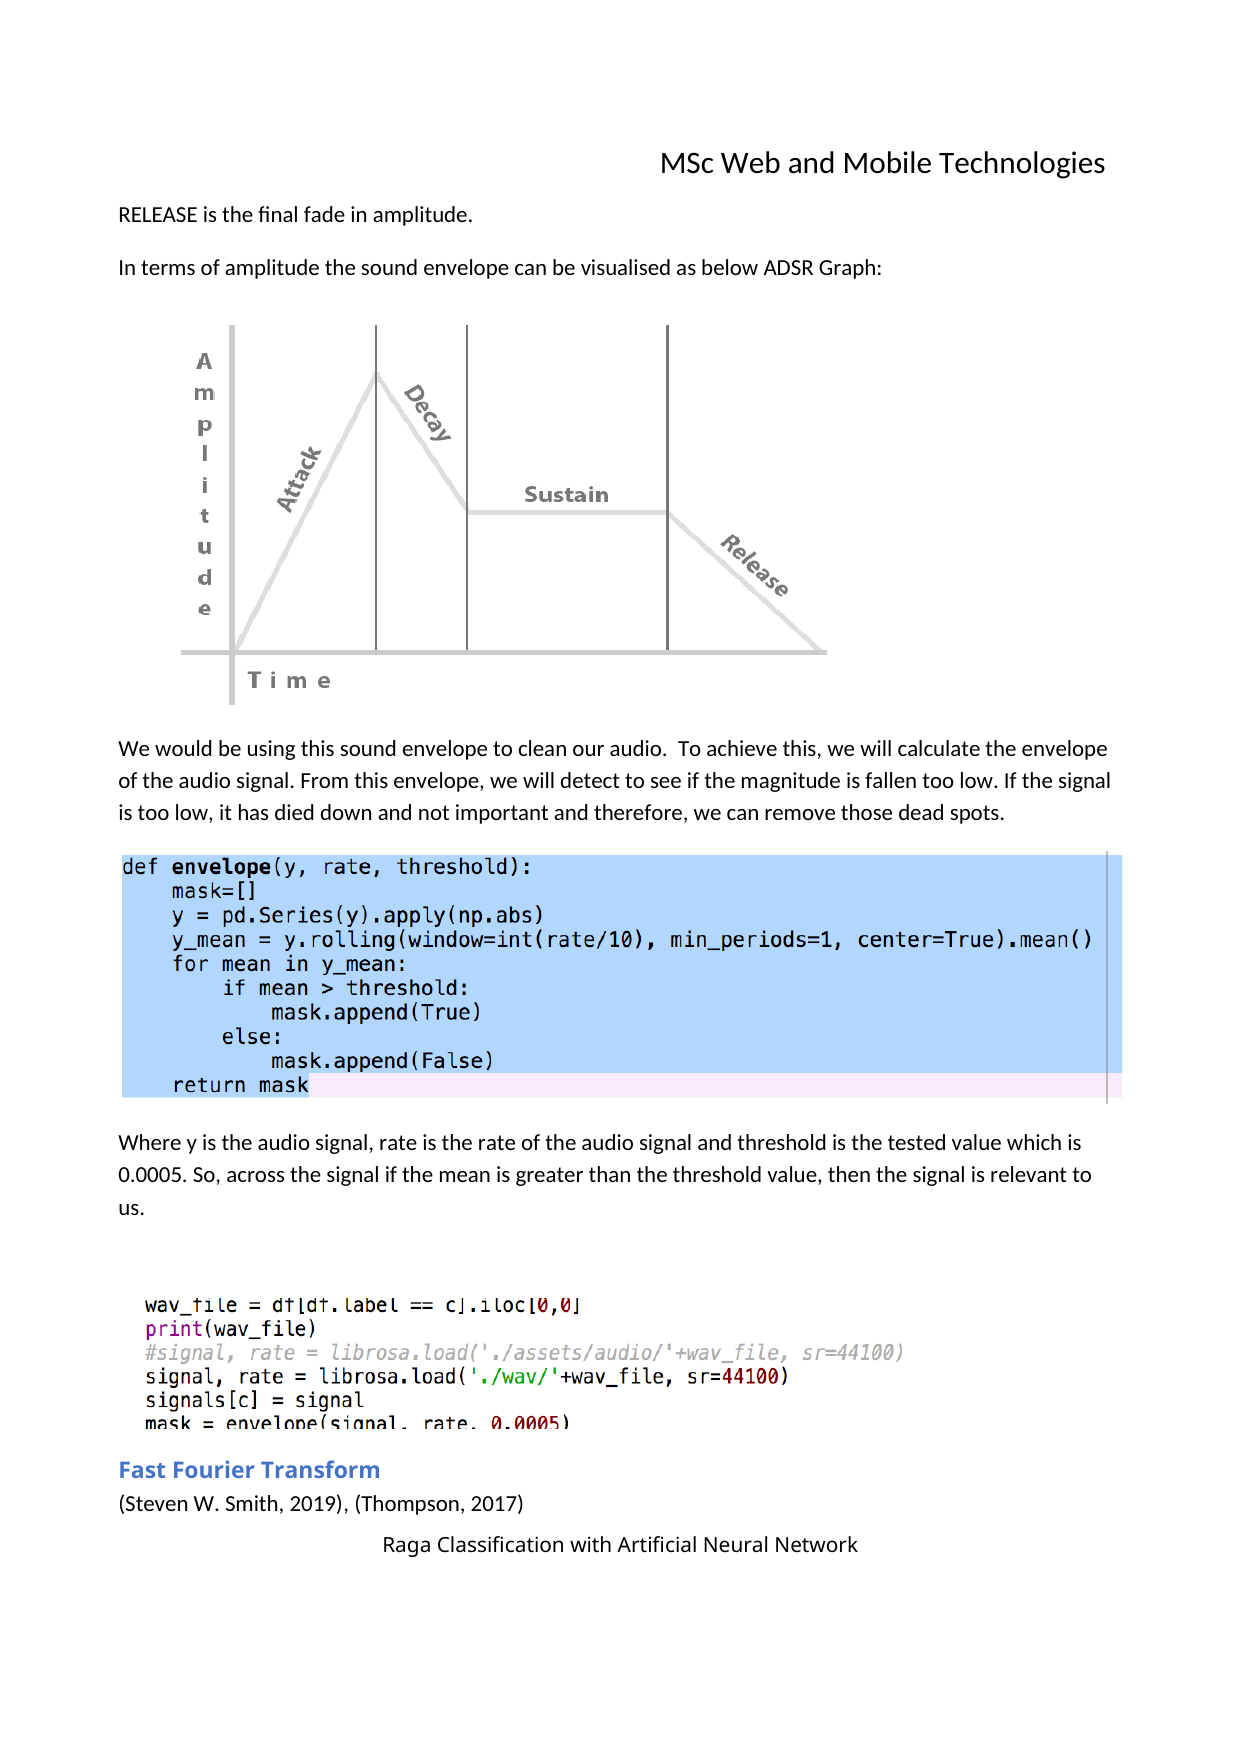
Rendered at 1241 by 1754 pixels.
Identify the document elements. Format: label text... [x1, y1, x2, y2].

text We would be using this sound envelope to clean our audio. To achieve this, we will calculate the envelope of the audio signal. From this envelope, we will detect to see if the magnitude is fallen too low. If the signal is too low, it has died down and not important and therefore, we can remove those dead spots. [118, 734, 1122, 827]
picture [118, 851, 1123, 1104]
picture [118, 1298, 913, 1429]
text In terms of amplitude the sound envelope can be visualised as below ADSR Graph: [118, 253, 1122, 281]
text , [118, 1489, 1122, 1518]
subtitle Fast Fourier Transform [118, 1454, 1122, 1485]
picture [118, 306, 861, 710]
text RELEASE is the final fade in amplitude. [118, 200, 1122, 228]
text Where y is the audio signal, rate is the rate of the audio signal and threshold is the tested value which is 0.0005. So, across the signal if the mean is greater than the threshold value, then the signal is relevant to us. [118, 1128, 1122, 1221]
